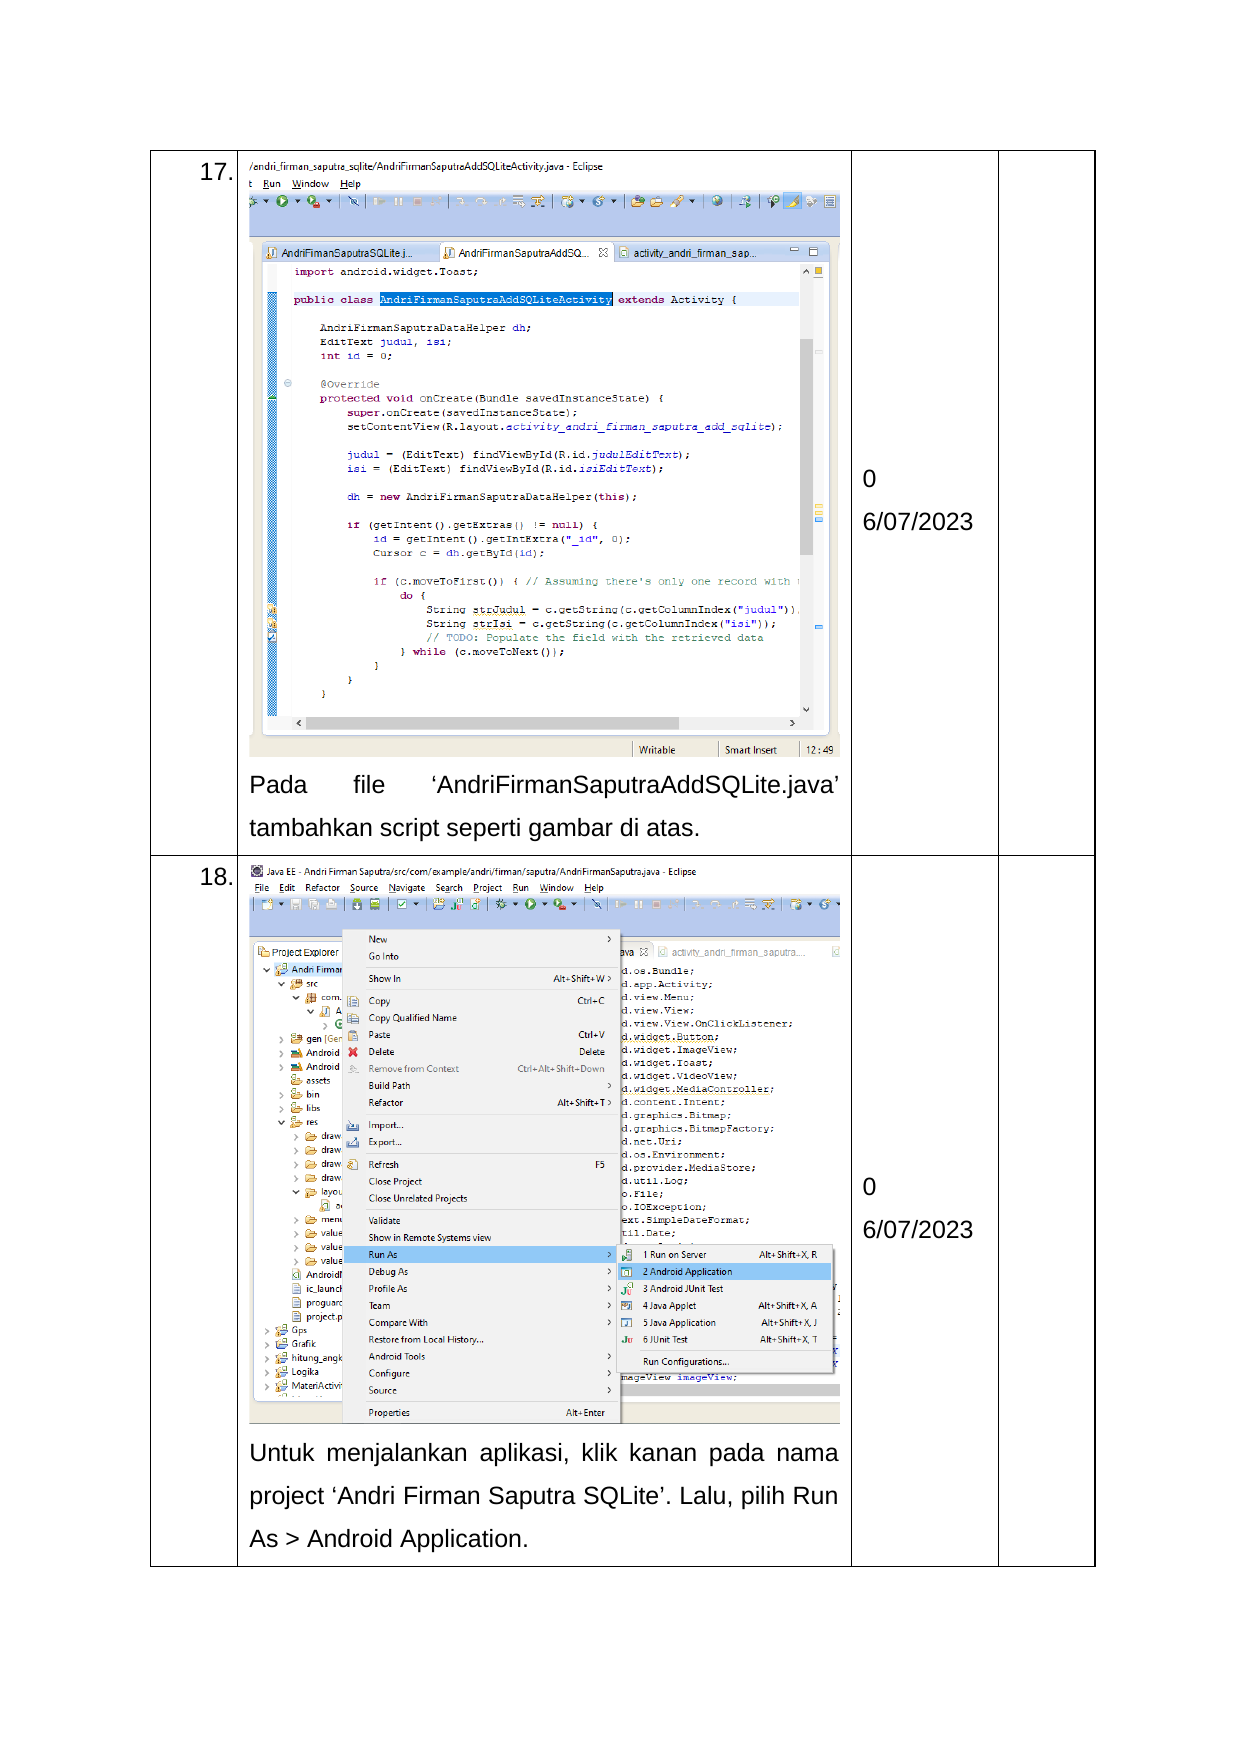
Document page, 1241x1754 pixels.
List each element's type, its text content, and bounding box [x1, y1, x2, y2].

table_cell Pada file ‘AndriFirmanSaputraAddSQLite.java’ tambahkan script seperti gambar di atas. [238, 151, 851, 855]
table_cell [151, 151, 237, 855]
table_cell [999, 856, 1094, 1566]
picture [249, 157, 840, 757]
table_cell 06/07/2023 [852, 856, 998, 1566]
table_cell [999, 151, 1094, 855]
table_cell 06/07/2023 [852, 151, 998, 855]
picture [249, 862, 840, 1424]
table_cell [151, 856, 237, 1566]
table_cell Untuk menjalankan aplikasi, klik kanan pada nama project ‘Andri Firman Saputra SQLite’. Lalu, pilih Run As > Android Application. [238, 856, 851, 1566]
